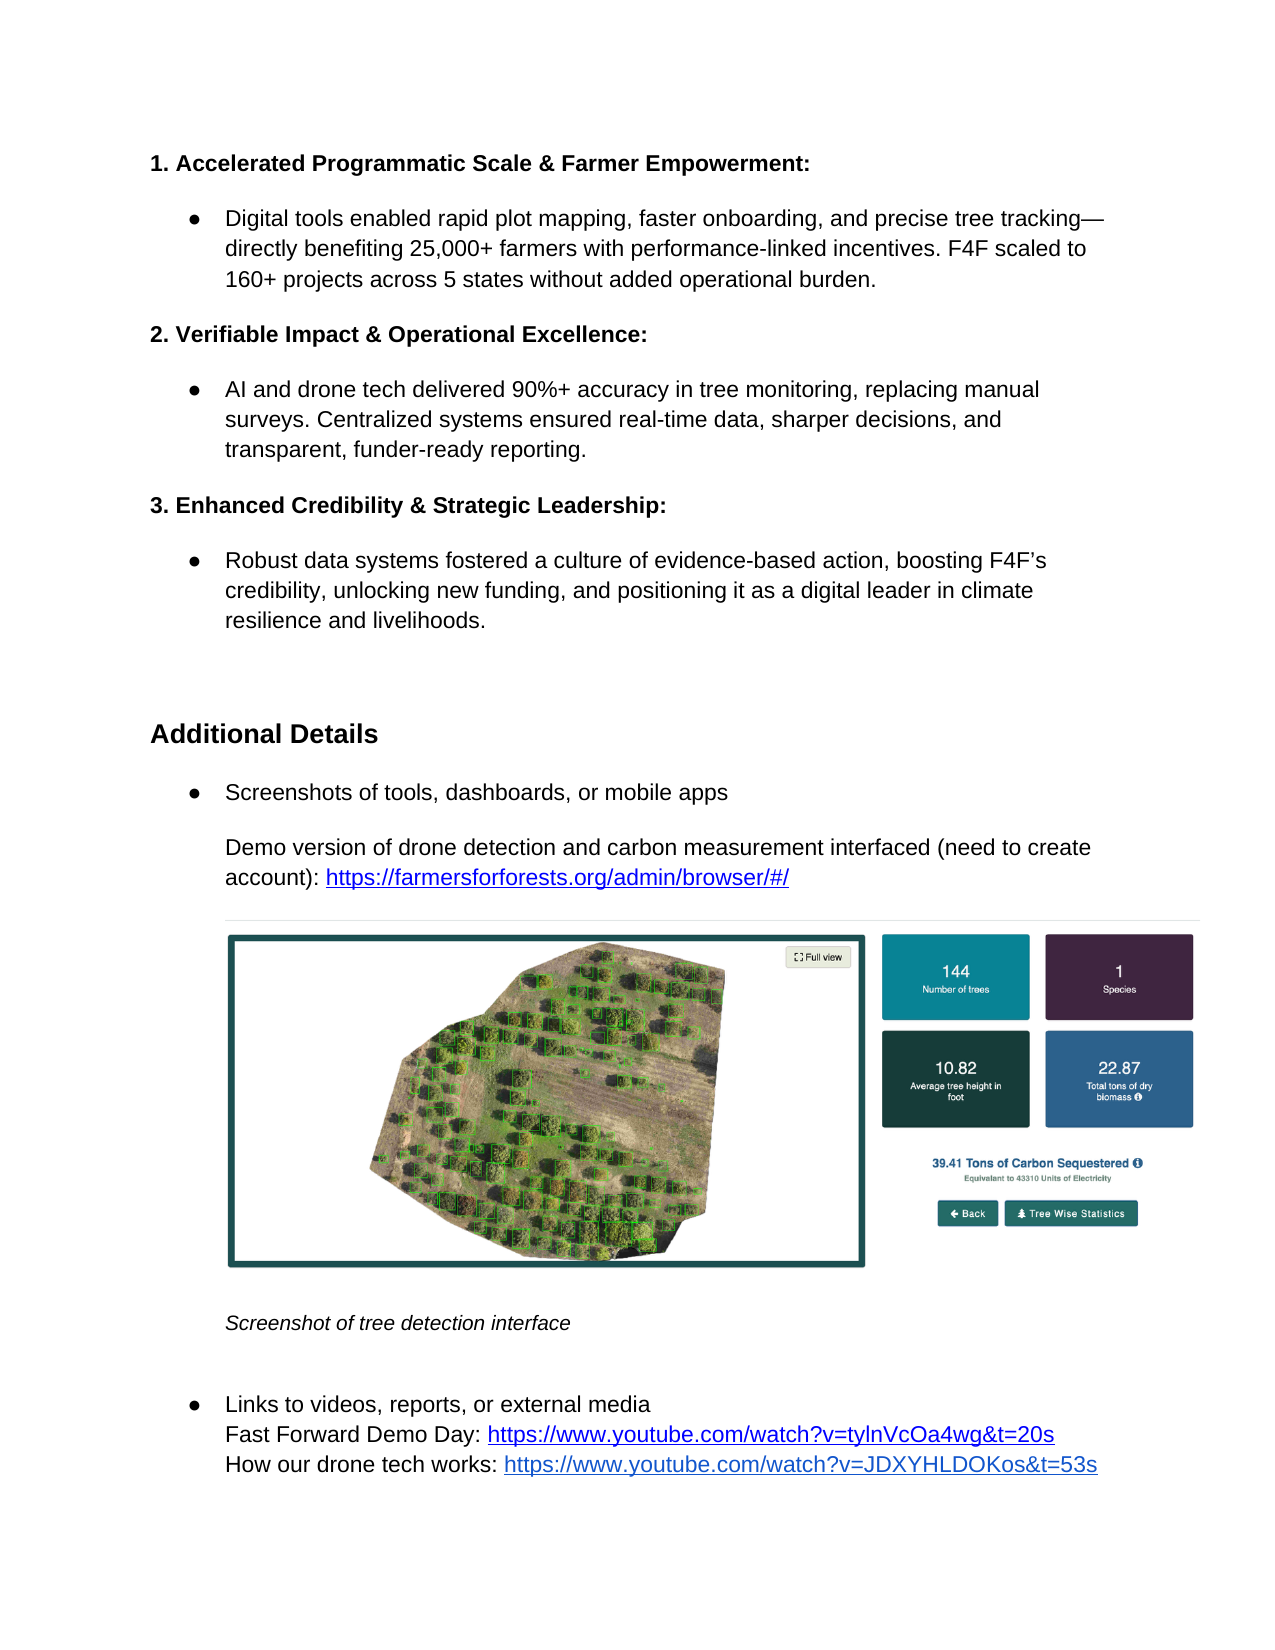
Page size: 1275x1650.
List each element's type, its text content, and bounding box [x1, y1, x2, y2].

list Digital tools enabled rapid plot mapping, faster onboarding, and precise tree tracking—directly benefiting 25,000+ farmers with performance-linked incentives. F4F scaled to 160+ projects across 5 states without added operational burden. [187, 205, 1125, 292]
text 2. Verifiable Impact & Operational Excellence: [150, 321, 1125, 347]
text Additional Details [150, 718, 1125, 749]
picture [225, 919, 1200, 1282]
list Screenshots of tools, dashboards, or mobile apps [187, 779, 1125, 805]
text 3. Enhanced Credibility & Strategic Leadership: [150, 492, 1125, 518]
text Fast Forward Demo Day: https://www.youtube.com/watch?v=tylnVcOa4wg&t=20s [225, 1421, 1125, 1447]
text Screenshot of tree detection interface [225, 1311, 1125, 1334]
text How our drone tech works: https://www.youtube.com/watch?v=JDXYHLDOKos&t=53s [225, 1451, 1125, 1477]
list Links to videos, reports, or external media [187, 1391, 1125, 1417]
text Demo version of drone detection and carbon measurement interfaced (need to create account): https://farmersforforests.org/admin/browser/#/ [225, 834, 1125, 890]
list AI and drone tech delivered 90%+ accuracy in tree monitoring, replacing manual surveys. Centralized systems ensured real-time data, sharper decisions, and transparent, funder-ready reporting. [187, 376, 1125, 463]
text 1. Accelerated Programmatic Scale & Farmer Empowerment: [150, 150, 1125, 176]
list Robust data systems fostered a culture of evidence-based action, boosting F4F’s credibility, unlocking new funding, and positioning it as a digital leader in climate resilience and livelihoods. [187, 547, 1125, 634]
